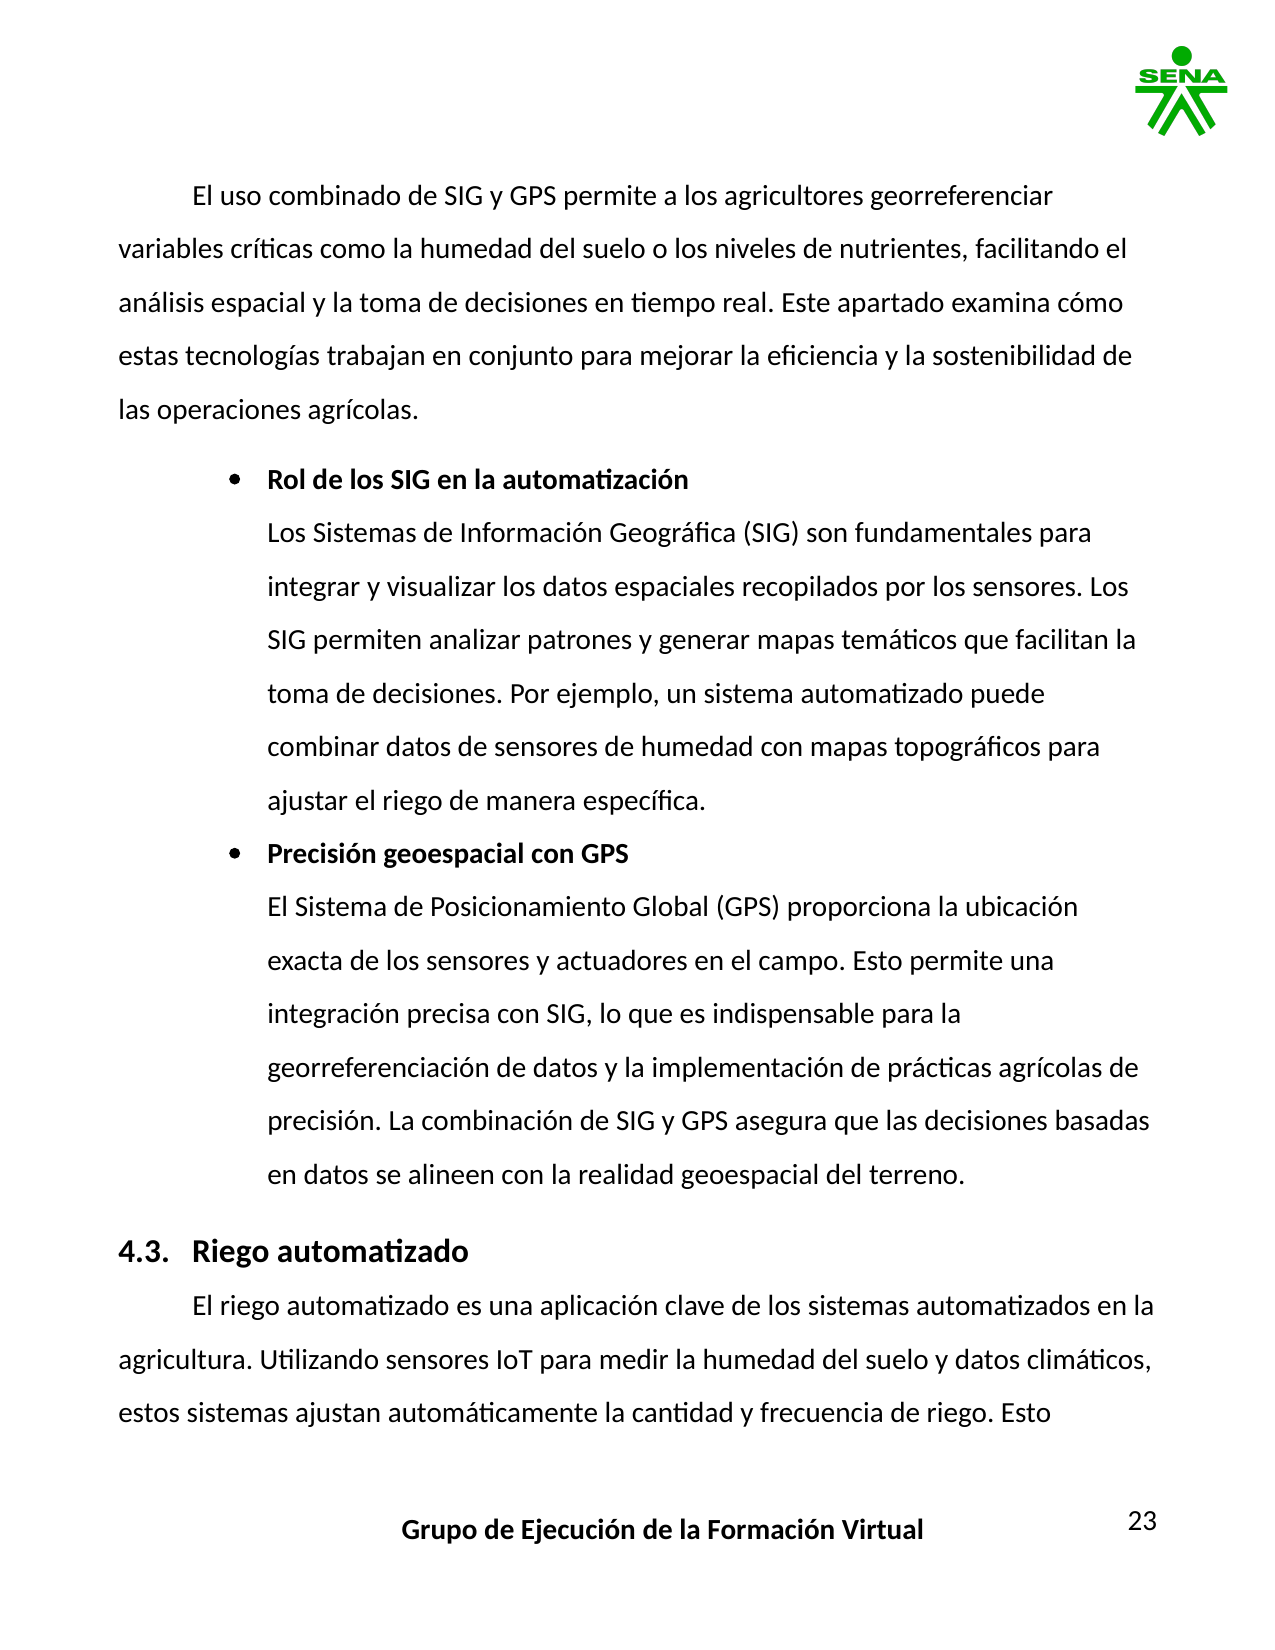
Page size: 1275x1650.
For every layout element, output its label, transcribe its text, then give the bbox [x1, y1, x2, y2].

list El Sistema de Posicionamiento Global (GPS) proporciona la ubicación exacta de los sensores y actuadores en el campo. Esto permite una integración precisa con SIG, lo que es indispensable para la georreferenciación de datos y la implementación de prácticas agrícolas de precisión. La combinación de SIG y GPS asegura que las decisiones basadas en datos se alineen con la realidad geoespacial del terreno. [267, 888, 1157, 1191]
picture [1135, 46, 1228, 136]
list Precisión geoespacial con GPS [229, 835, 1157, 871]
subtitle Riego automatizado [118, 1230, 1157, 1271]
text El uso combinado de SIG y GPS permite a los agricultores georreferenciar variables críticas como la humedad del suelo o los niveles de nutrientes, facilitando el análisis espacial y la toma de decisiones en tiempo real. Este apartado examina cómo estas tecnologías trabajan en conjunto para mejorar la eficiencia y la sostenibilidad de las operaciones agrícolas. [118, 177, 1157, 427]
list Los Sistemas de Información Geográfica (SIG) son fundamentales para integrar y visualizar los datos espaciales recopilados por los sensores. Los SIG permiten analizar patrones y generar mapas temáticos que facilitan la toma de decisiones. Por ejemplo, un sistema automatizado puede combinar datos de sensores de humedad con mapas topográficos para ajustar el riego de manera específica. [267, 514, 1157, 817]
list Rol de los SIG en la automatización [229, 461, 1157, 497]
